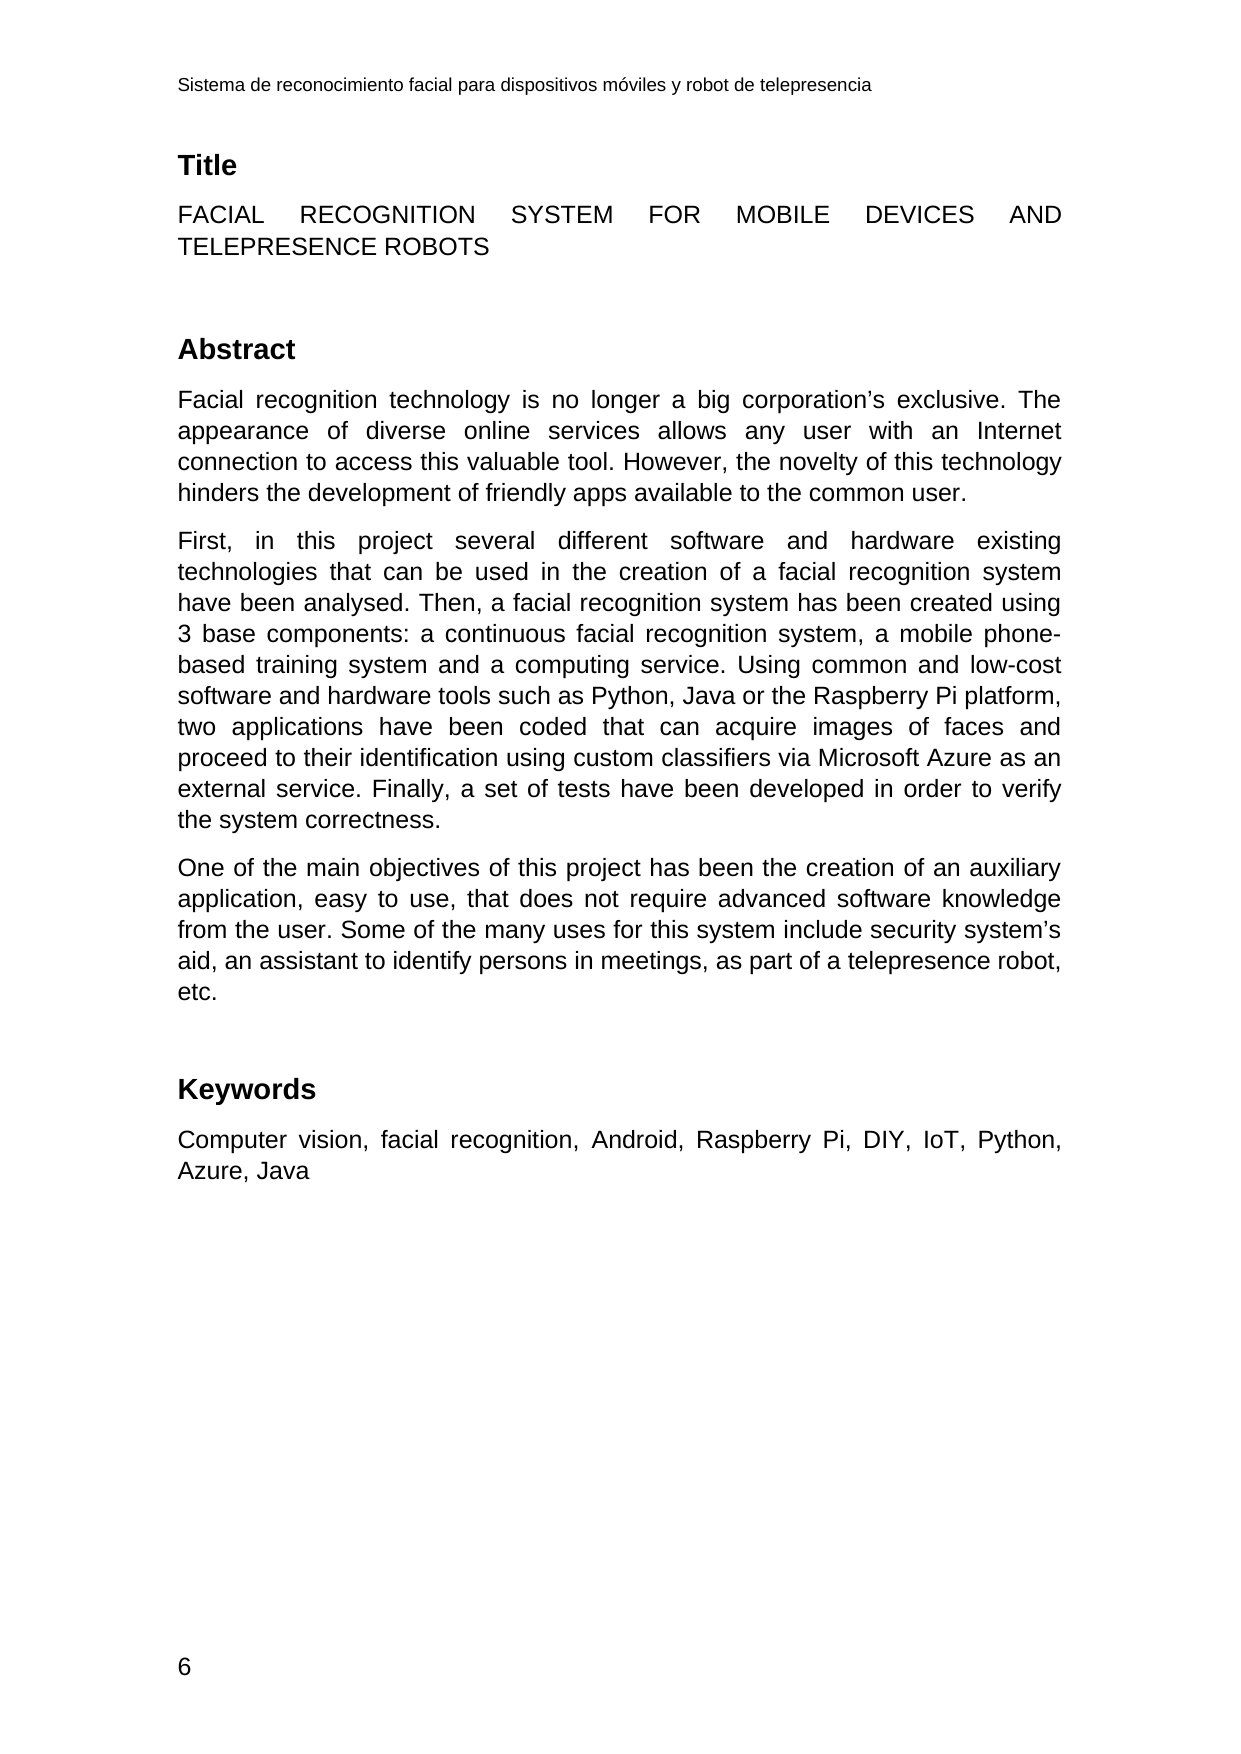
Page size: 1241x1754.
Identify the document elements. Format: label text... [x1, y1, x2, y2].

text Keywords [177, 1072, 1063, 1106]
text Facial recognition technology is no longer a big corporation’s exclusive. The appearance of diverse online services allows any user with an Internet connection to access this valuable tool. However, the novelty of this technology hinders the development of friendly apps available to the common user. [177, 385, 1063, 507]
text First, in this project several different software and hardware existing technologies that can be used in the creation of a facial recognition system have been analysed. Then, a facial recognition system has been created using 3 base components: a continuous facial recognition system, a mobile phone-based training system and a computing service. Using common and low-cost software and hardware tools such as Python, Java or the Raspberry Pi platform, two applications have been coded that can acquire images of faces and proceed to their identification using custom classifiers via Microsoft Azure as an external service. Finally, a set of tests have been developed in order to verify the system correctness. [177, 526, 1063, 834]
text Title [177, 148, 1063, 181]
text One of the main objectives of this project has been the creation of an auxiliary application, easy to use, that does not require advanced software knowledge from the user. Some of the many uses for this system include security system’s aid, an assistant to identify persons in meetings, as part of a telepresence robot, etc. [177, 853, 1063, 1006]
text FACIAL RECOGNITION SYSTEM FOR MOBILE DEVICES AND TELEPRESENCE ROBOTS [177, 200, 1063, 260]
text Computer vision, facial recognition, Android, Raspberry Pi, DIY, IoT, Python, Azure, Java [177, 1125, 1063, 1185]
text Abstract [177, 332, 1063, 366]
